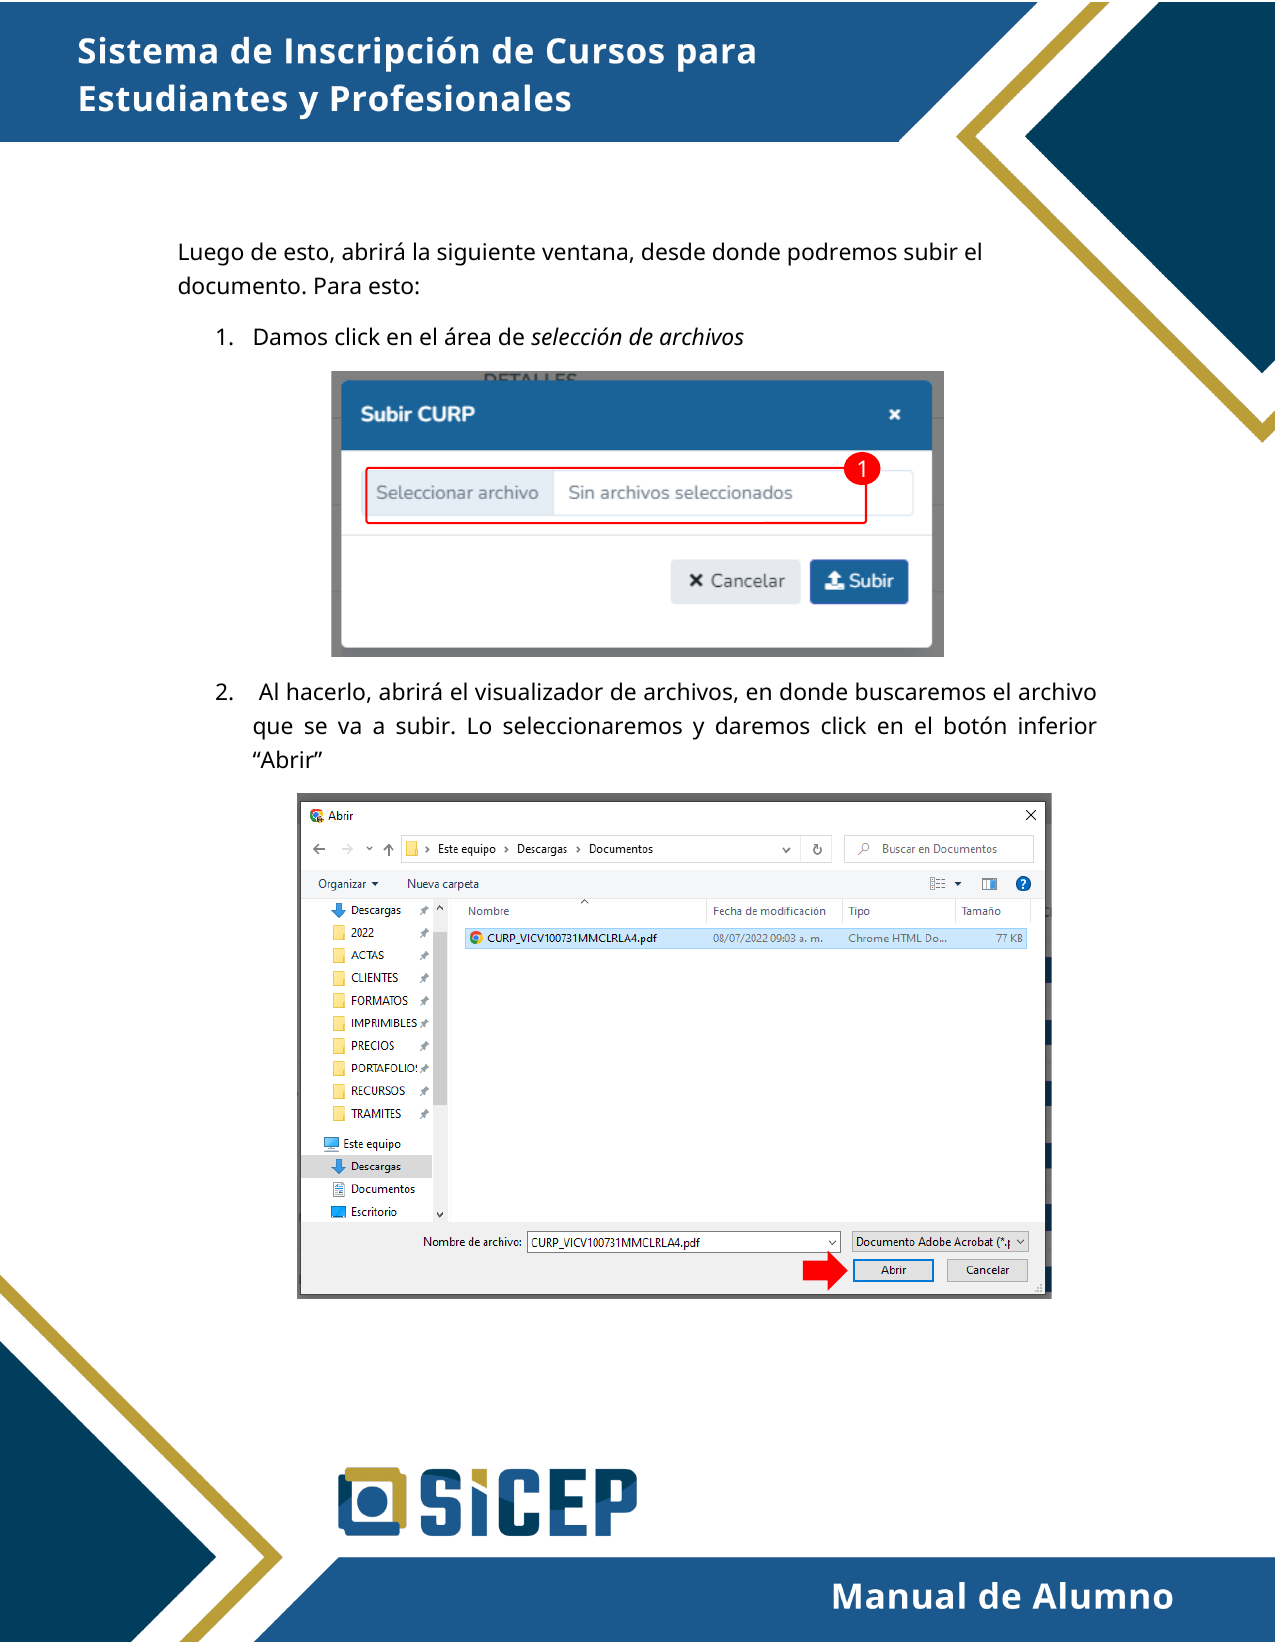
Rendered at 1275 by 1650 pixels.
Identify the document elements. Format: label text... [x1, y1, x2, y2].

list Al hacerlo, abrirá el visualizador de archivos, en donde buscaremos el archivo que se va a subir. Lo seleccionaremos y daremos click en el botón inferior “Abrir” [215, 676, 1098, 775]
picture [0, 2, 1275, 657]
text Luego de esto, abrirá la siguiente ventana, desde donde podremos subir el documento. Para esto: [177, 236, 1098, 301]
picture [0, 793, 1275, 1642]
list Damos click en el área de selección de archivos [215, 321, 1098, 352]
